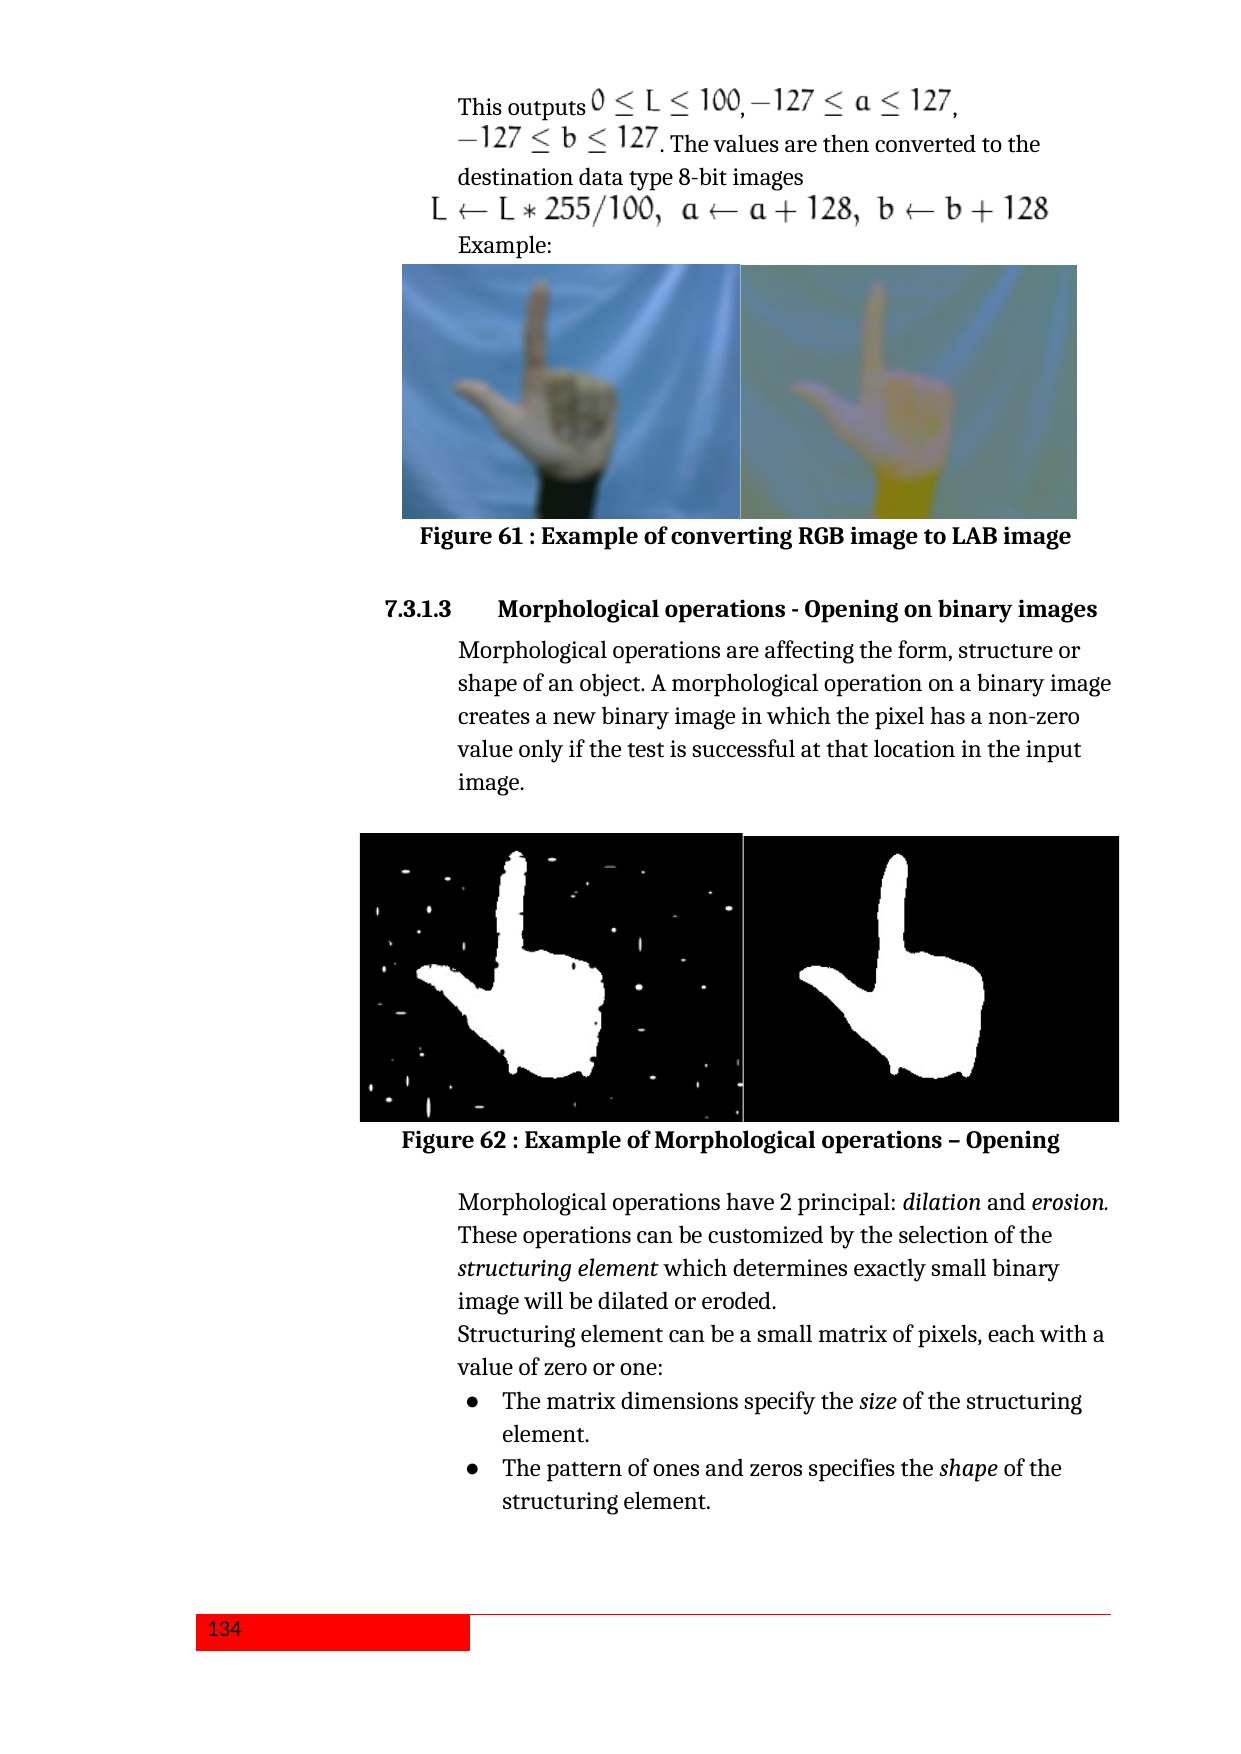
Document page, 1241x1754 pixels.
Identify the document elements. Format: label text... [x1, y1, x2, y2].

text This outputs , , . The values are then converted to the destination data type 8-bit images [458, 89, 1122, 192]
text Structuring element can be a small matrix of pixels, each with a value of zero or one: [458, 1319, 1122, 1381]
list Figure 61 : Example of converting RGB image to LAB image [369, 522, 1122, 551]
picture [750, 88, 953, 116]
list Figure 62 : Example of Morphological operations – Opening [340, 1126, 1122, 1154]
picture [591, 88, 740, 116]
picture [402, 264, 1077, 519]
picture [430, 195, 1049, 227]
list The matrix dimensions specify the size of the structuring element. [464, 1386, 1122, 1448]
text Example: [458, 231, 1122, 260]
text Morphological operations have 2 principal: dilation and erosion. These operations can be customized by the selection of the structuring element which determines exactly small binary image will be dilated or eroded. [458, 1187, 1122, 1315]
picture [457, 125, 660, 153]
picture [359, 833, 1120, 1122]
list The pattern of ones and zeros specifies the shape of the structuring element. [464, 1453, 1122, 1515]
subtitle Morphological operations - Opening on binary images [385, 594, 1122, 623]
text Morphological operations are affecting the form, structure or shape of an object. A morphological operation on a binary image creates a new binary image in which the pixel has a non-zero value only if the test is successful at that location in the input image. [458, 636, 1122, 797]
